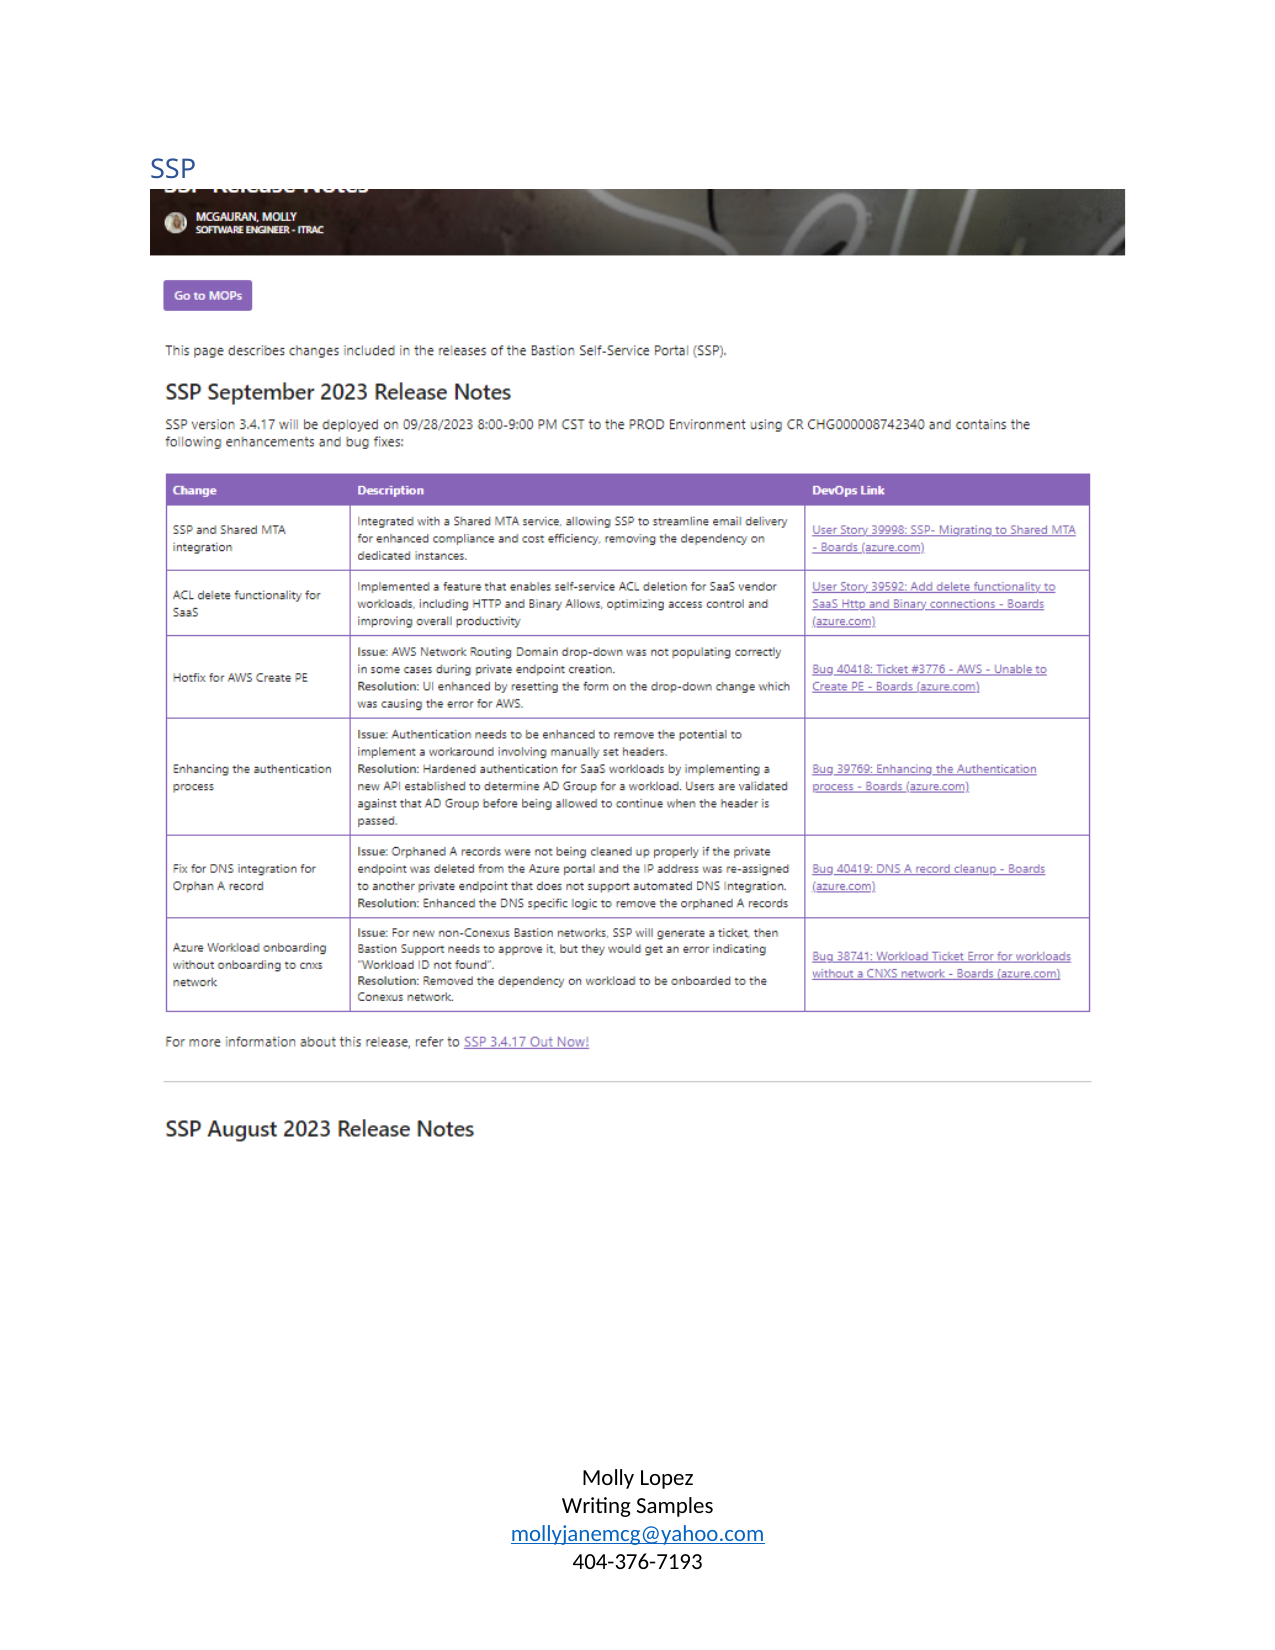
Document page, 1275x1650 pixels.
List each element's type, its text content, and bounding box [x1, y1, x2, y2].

subtitle SSP [150, 150, 1125, 187]
picture [150, 189, 1125, 1144]
